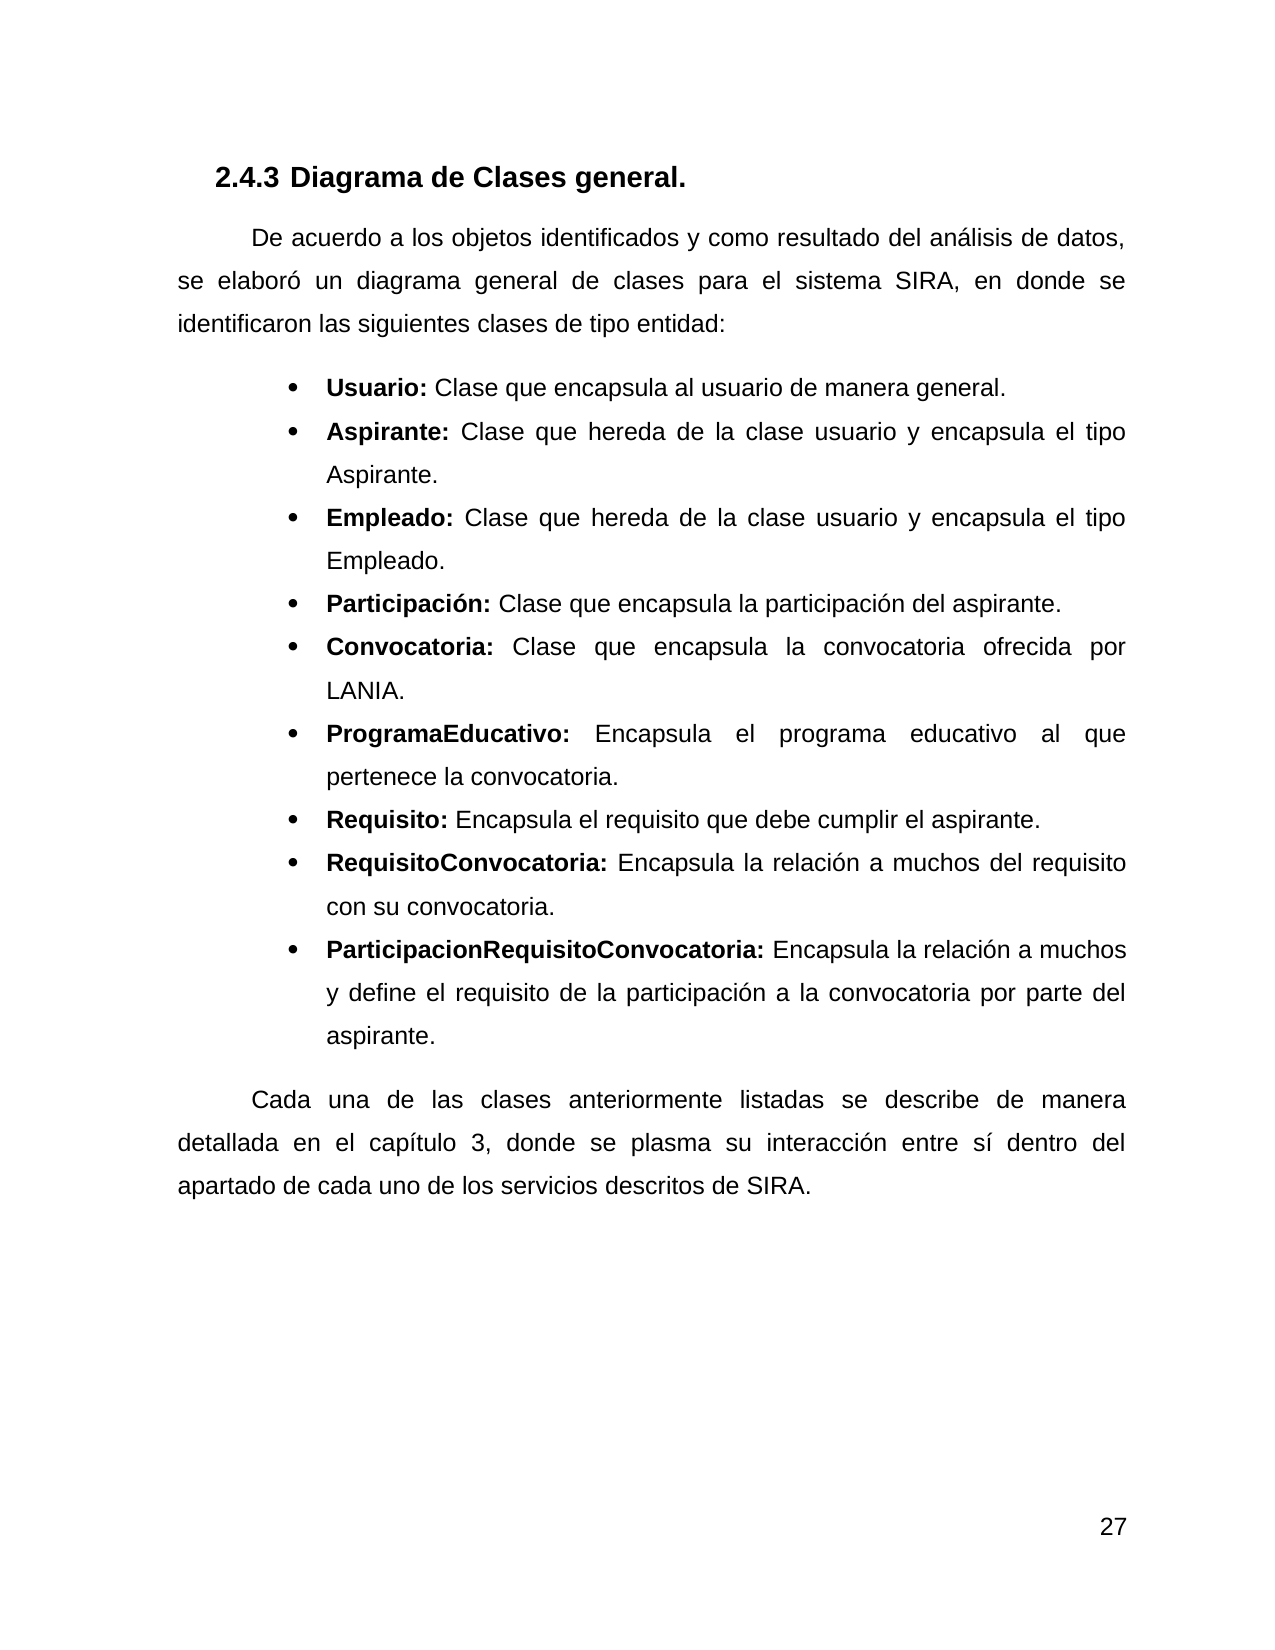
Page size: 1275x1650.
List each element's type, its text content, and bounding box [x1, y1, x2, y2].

list Aspirante: Clase que hereda de la clase usuario y encapsula el tipo Aspirante. [288, 416, 1127, 488]
list Usuario: Clase que encapsula al usuario de manera general. [288, 373, 1127, 402]
list ParticipacionRequisitoConvocatoria: Encapsula la relación a muchos y define el requisito de la participación a la convocatoria por parte del aspirante. [288, 935, 1127, 1050]
list RequisitoConvocatoria: Encapsula la relación a muchos del requisito con su convocatoria. [288, 848, 1127, 920]
subtitle Diagrama de Clases general. [215, 160, 1127, 194]
list Requisito: Encapsula el requisito que debe cumplir el aspirante. [288, 805, 1127, 834]
text De acuerdo a los objetos identificados y como resultado del análisis de datos, se elaboró un diagrama general de clases para el sistema SIRA, en donde se identificaron las siguientes clases de tipo entidad: [177, 223, 1127, 338]
list Empleado: Clase que hereda de la clase usuario y encapsula el tipo Empleado. [288, 503, 1127, 575]
list Participación: Clase que encapsula la participación del aspirante. [288, 589, 1127, 618]
list ProgramaEducativo: Encapsula el programa educativo al que pertenece la convocatoria. [288, 719, 1127, 791]
text Cada una de las clases anteriormente listadas se describe de manera detallada en el capítulo 3, donde se plasma su interacción entre sí dentro del apartado de cada uno de los servicios descritos de SIRA. [177, 1085, 1127, 1200]
list Convocatoria: Clase que encapsula la convocatoria ofrecida por LANIA. [288, 632, 1127, 704]
